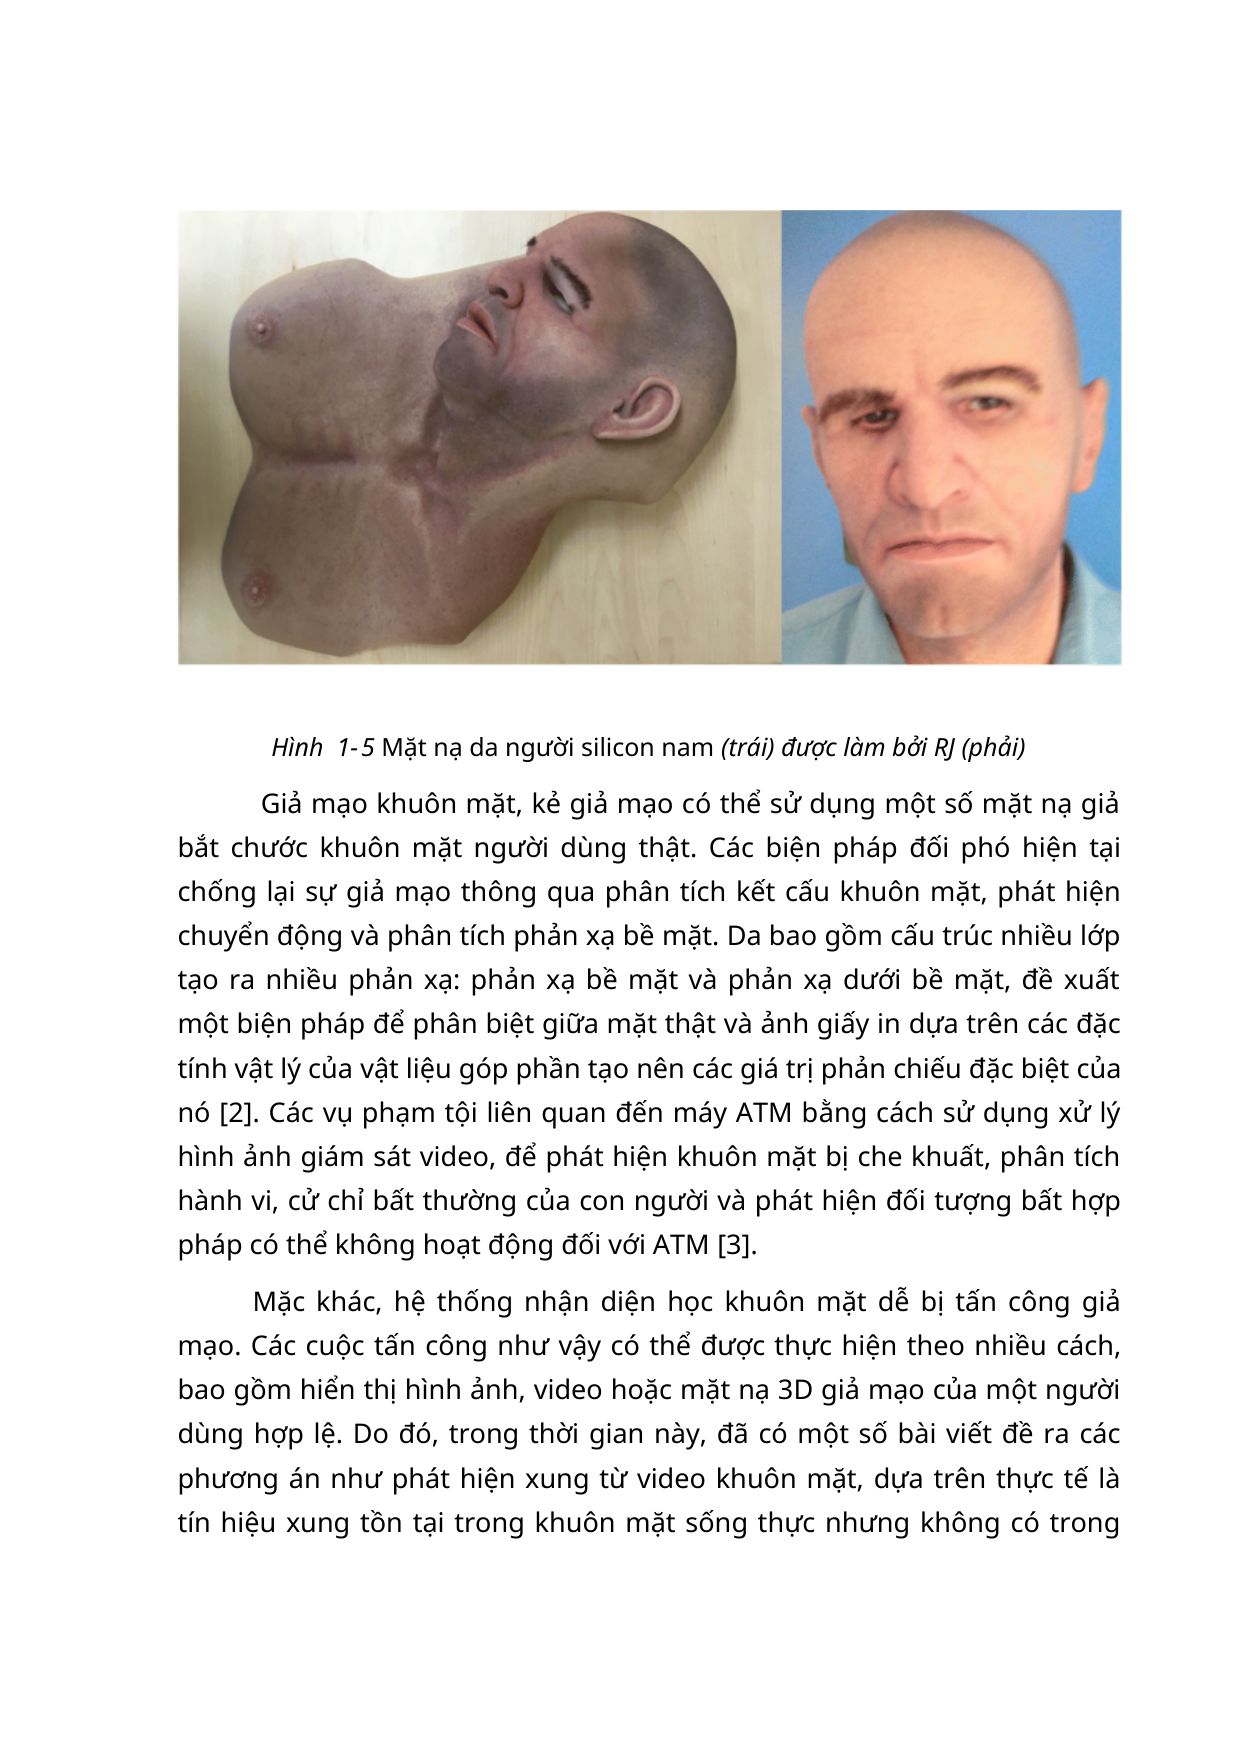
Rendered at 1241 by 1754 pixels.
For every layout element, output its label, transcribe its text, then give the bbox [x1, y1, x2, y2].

text Hình - Mặt nạ da người silicon nam (trái) được làm bởi RJ (phải) [177, 729, 1122, 763]
text Giả mạo khuôn mặt, kẻ giả mạo có thể sử dụng một số mặt nạ giả bắt chước khuôn mặt người dùng thật. Các biện pháp đối phó hiện tại chống lại sự giả mạo thông qua phân tích kết cấu khuôn mặt, phát hiện chuyển động và phân tích phản xạ bề mặt. Da bao gồm cấu trúc nhiều lớp tạo ra nhiều phản xạ: phản xạ bề mặt và phản xạ dưới bề mặt, đề xuất một biện pháp để phân biệt giữa mặt thật và ảnh giấy in dựa trên các đặc tính vật lý của vật liệu góp phần tạo nên các giá trị phản chiếu đặc biệt của nó [2]. Các vụ phạm tội liên quan đến máy ATM bằng cách sử dụng xử lý hình ảnh giám sát video, để phát hiện khuôn mặt bị che khuất, phân tích hành vi, cử chỉ bất thường của con người và phát hiện đối tượng bất hợp pháp có thể không hoạt động đối với ATM [3]. [177, 784, 1122, 1263]
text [177, 1282, 1122, 1540]
picture [177, 210, 1123, 666]
